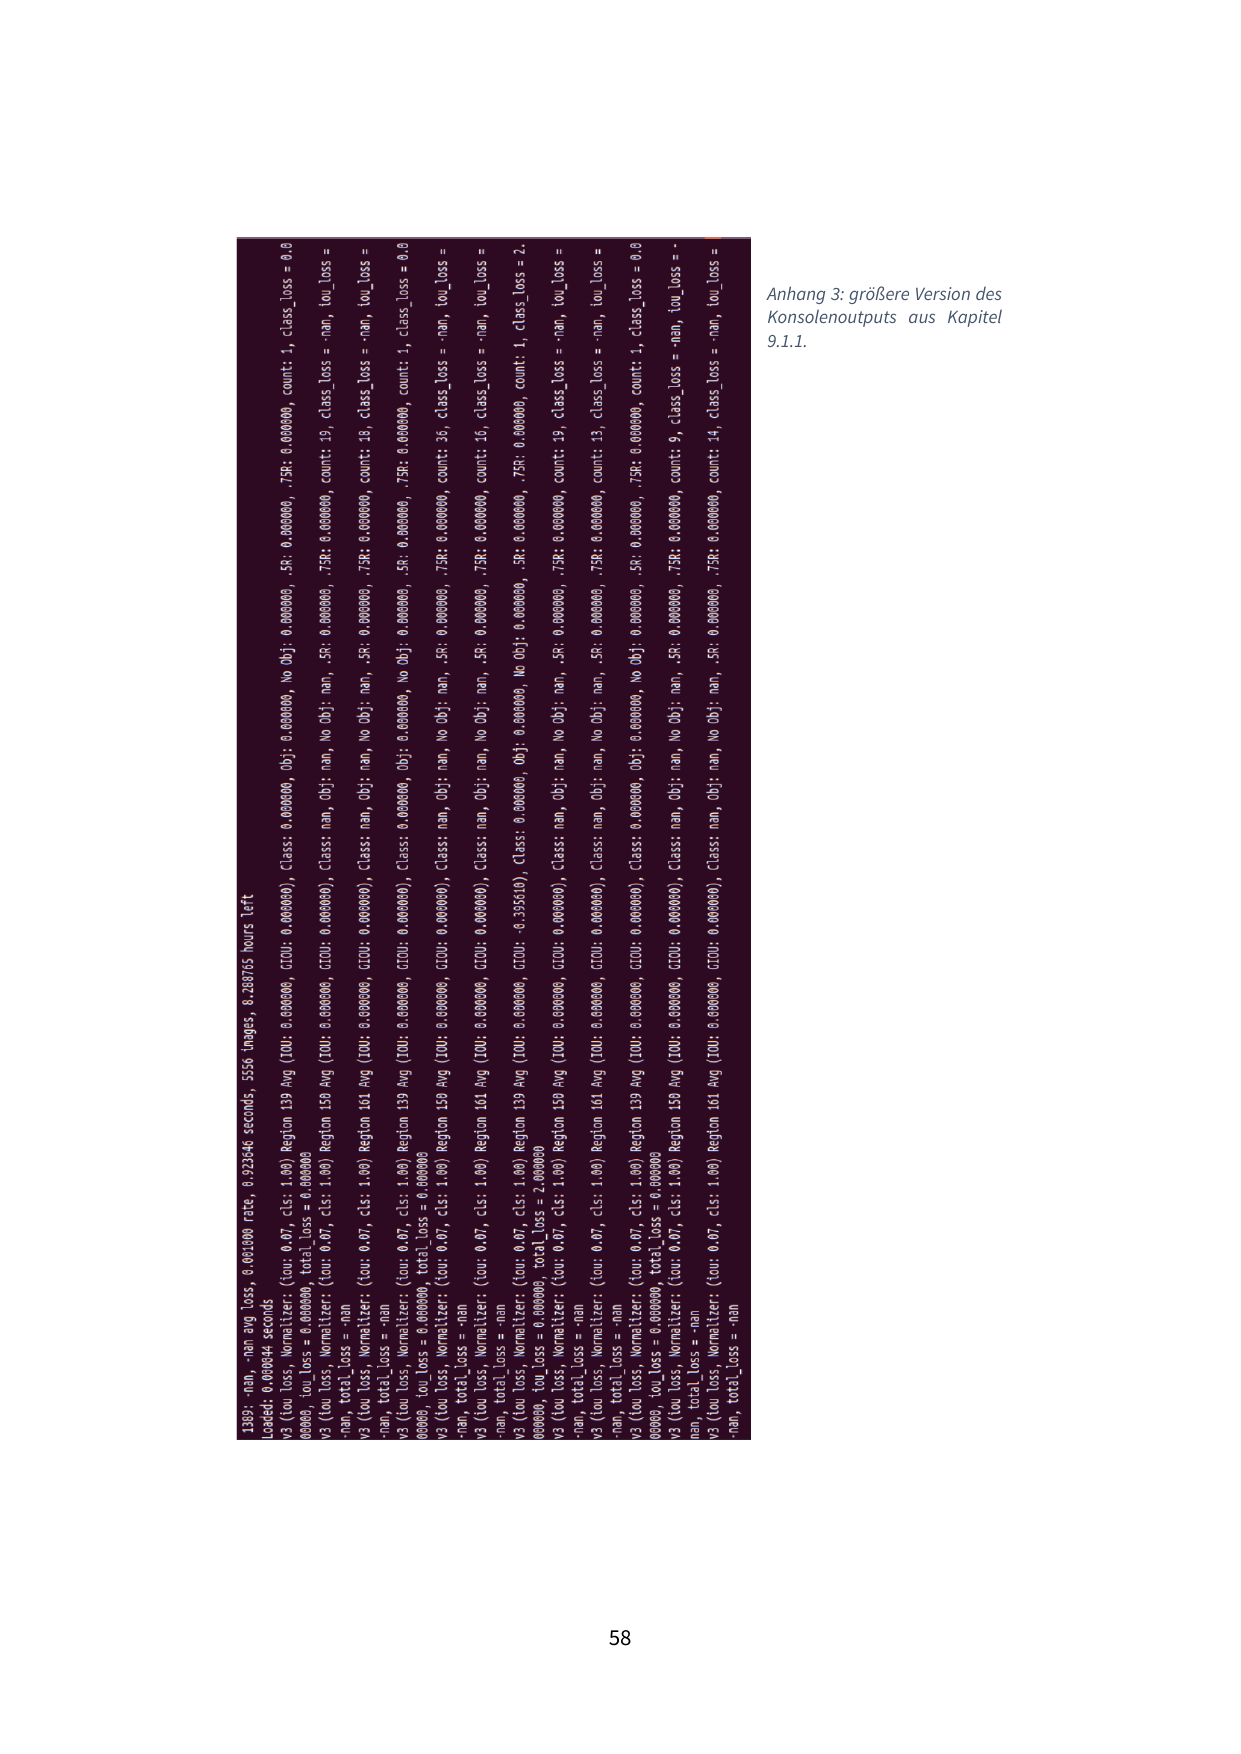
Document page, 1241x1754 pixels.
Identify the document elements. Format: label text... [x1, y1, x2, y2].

picture [237, 238, 751, 1439]
